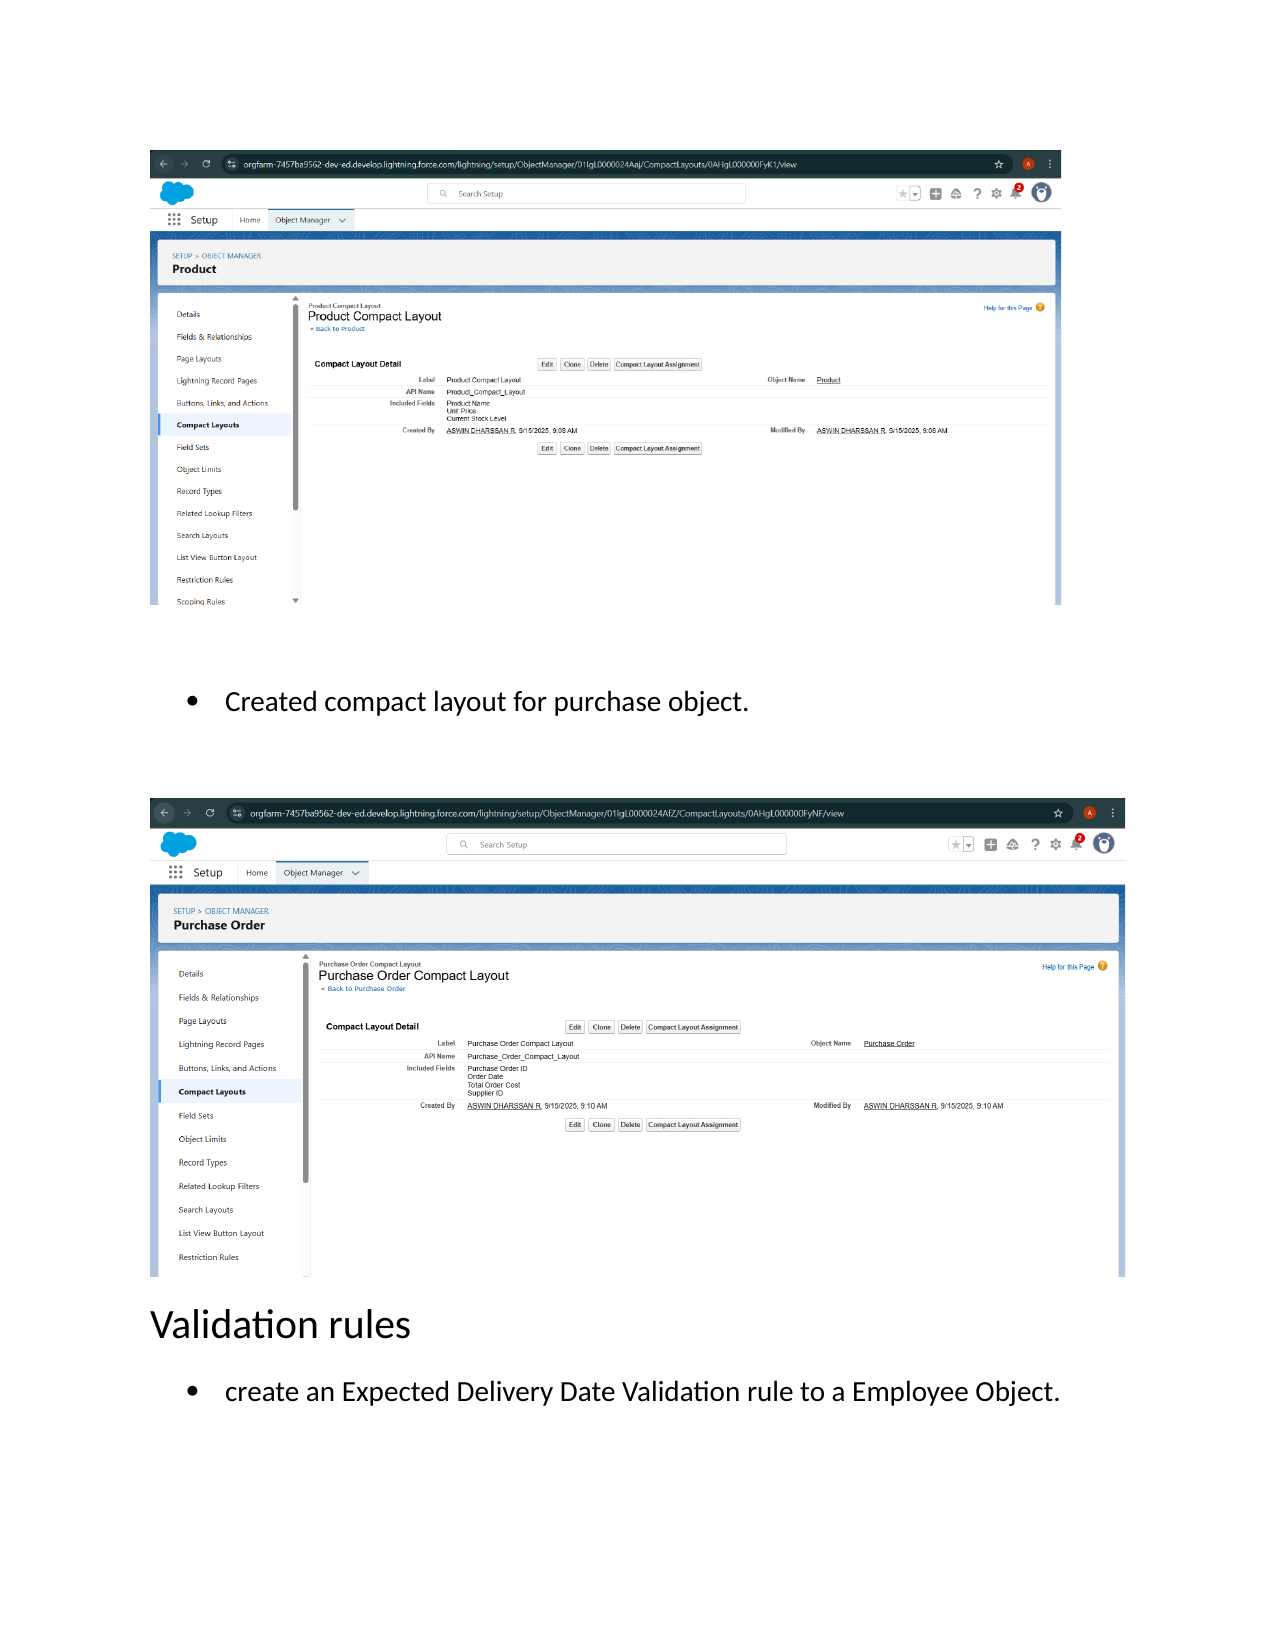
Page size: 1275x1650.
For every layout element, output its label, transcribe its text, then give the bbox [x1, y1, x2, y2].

picture [150, 798, 1125, 1277]
text Validation rules [150, 1298, 1125, 1348]
list create an Expected Delivery Date Validation rule to a Employee Object. [187, 1373, 1125, 1408]
picture [150, 150, 1062, 605]
list Created compact layout for purchase object. [187, 683, 1125, 719]
